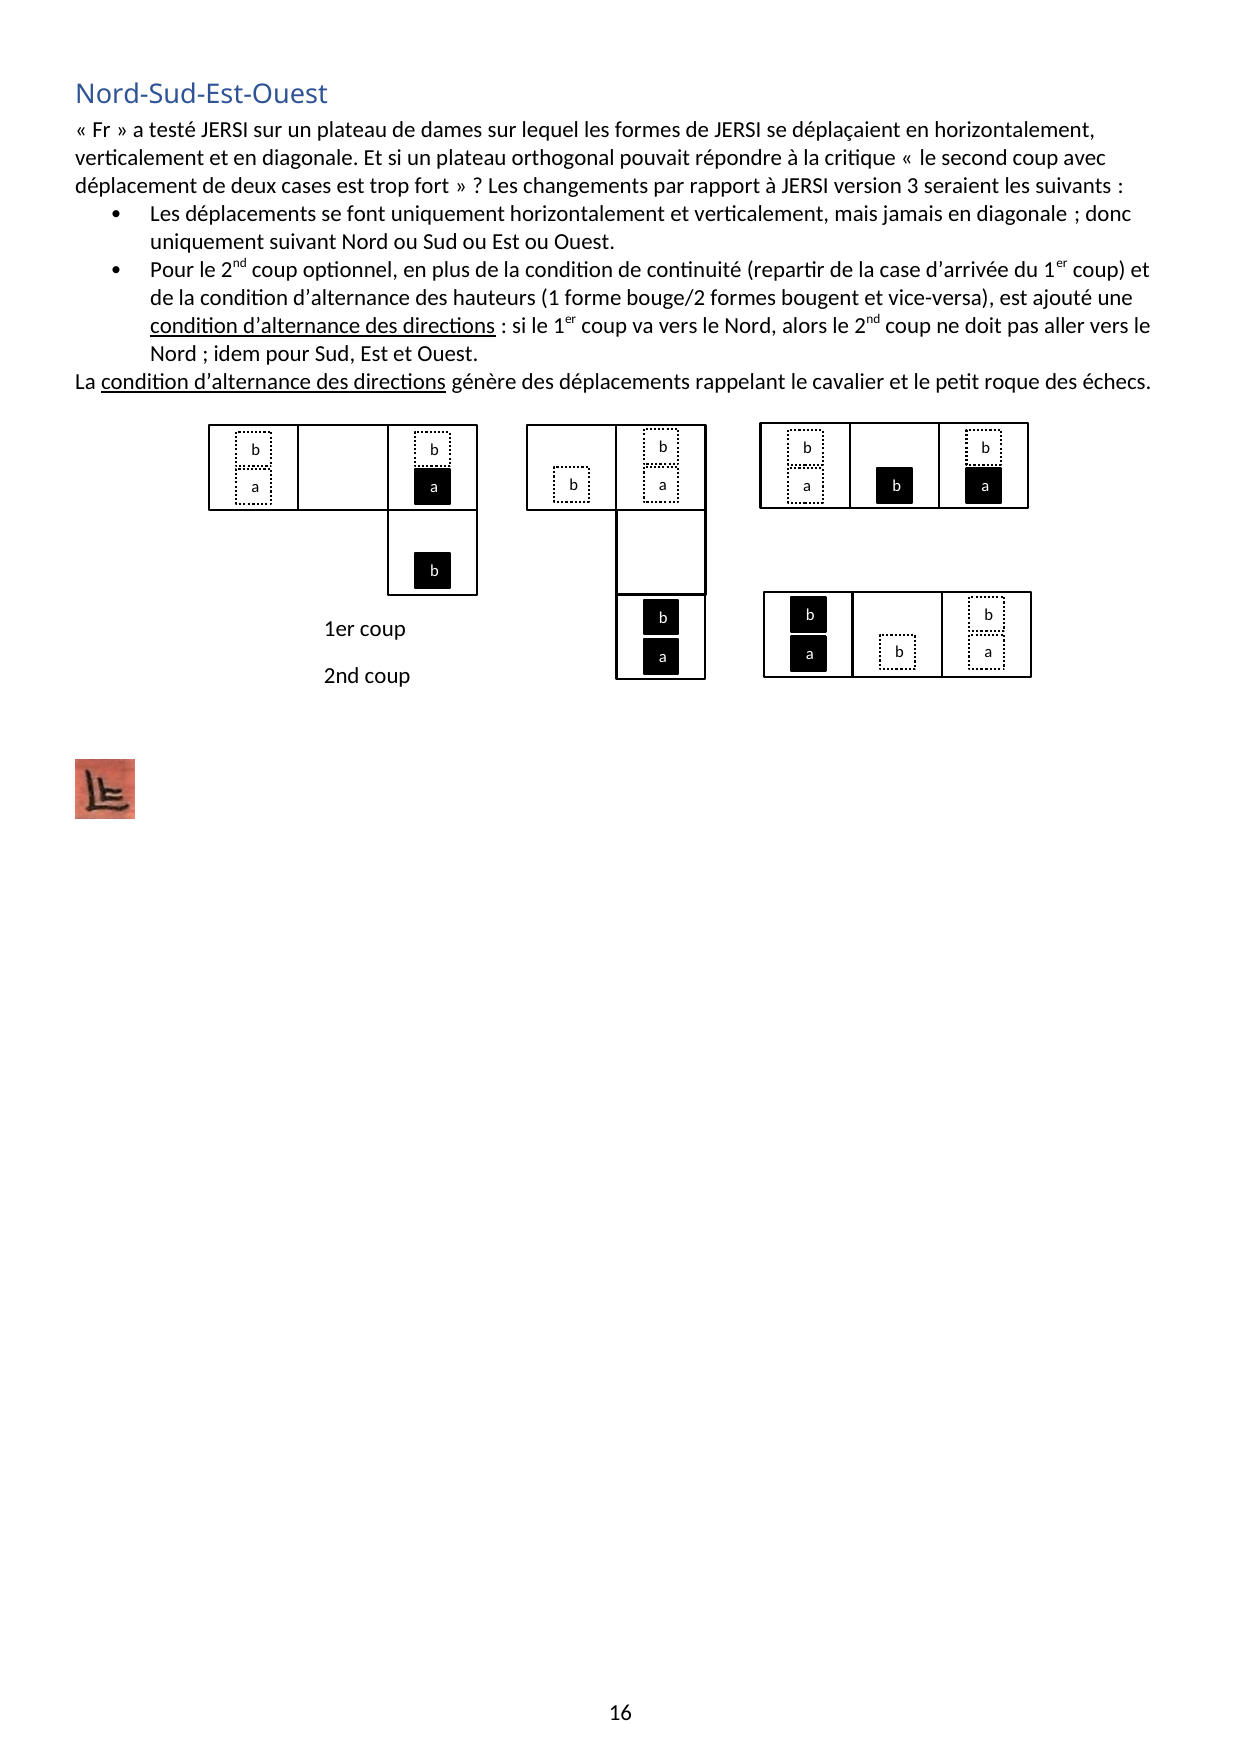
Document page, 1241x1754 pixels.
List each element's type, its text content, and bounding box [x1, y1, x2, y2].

text « Fr » a testé JERSI sur un plateau de dames sur lequel les formes de JERSI se déplaçaient en horizontalement, verticalement et en diagonale. Et si un plateau orthogonal pouvait répondre à la critique « le second coup avec déplacement de deux cases est trop fort » ? Les changements par rapport à JERSI version 3 seraient les suivants : [75, 115, 1165, 199]
text La condition d’alternance des directions génère des déplacements rappelant le cavalier et le petit roque des échecs. [75, 367, 1165, 395]
subtitle Nord-Sud-Est-Ouest [75, 75, 1165, 112]
list Pour le 2nd coup optionnel, en plus de la condition de continuité (repartir de la case d’arrivée du 1er coup) et de la condition d’alternance des hauteurs (1 forme bouge/2 formes bougent et vice-versa), est ajouté une condition d’alternance des directions : si le 1er coup va vers le Nord, alors le 2nd coup ne doit pas aller vers le Nord ; idem pour Sud, Est et Ouest. [112, 255, 1165, 367]
picture [75, 759, 135, 819]
list Les déplacements se font uniquement horizontalement et verticalement, mais jamais en diagonale ; donc uniquement suivant Nord ou Sud ou Est ou Ouest. [112, 199, 1165, 255]
